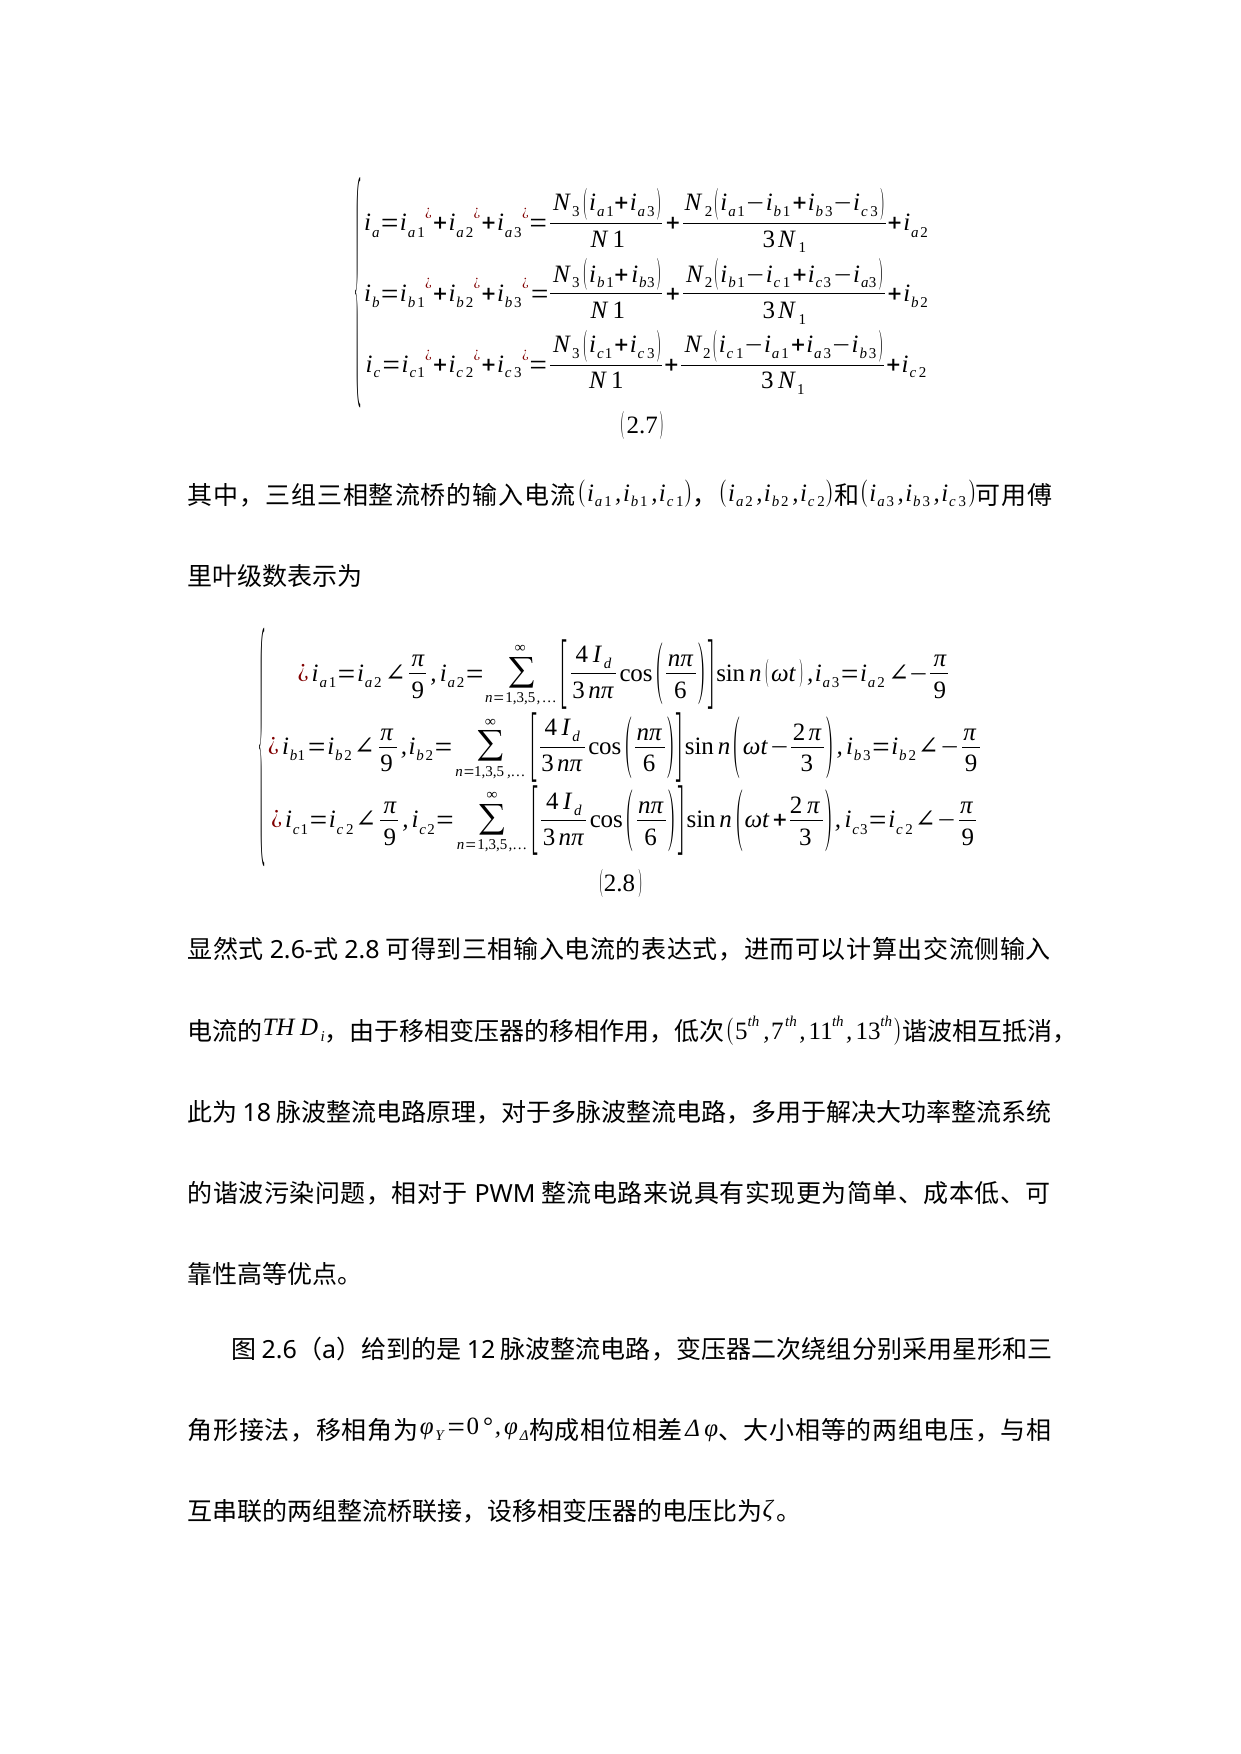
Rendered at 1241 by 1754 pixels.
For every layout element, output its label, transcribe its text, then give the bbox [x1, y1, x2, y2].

text 其中，三组三相整流桥的输入电流，和可用傅里叶级数表示为 [187, 461, 1053, 607]
text 图2.6（a）给到的是12脉波整流电路，变压器二次绕组分别采用星形和三角形接法，移相角为构成相位相差、大小相等的两组电压，与相互串联的两组整流桥联接，设移相变压器的电压比为。 [187, 1315, 1053, 1542]
text 显然式2.6-式2.8可得到三相输入电流的表达式，进而可以计算出交流侧输入电流的，由于移相变压器的移相作用，低次谐波相互抵消，此为18脉波整流电路原理，对于多脉波整流电路，多用于解决大功率整流系统的谐波污染问题，相对于PWM整流电路来说具有实现更为简单、成本低、可靠性高等优点。 [187, 916, 1053, 1306]
